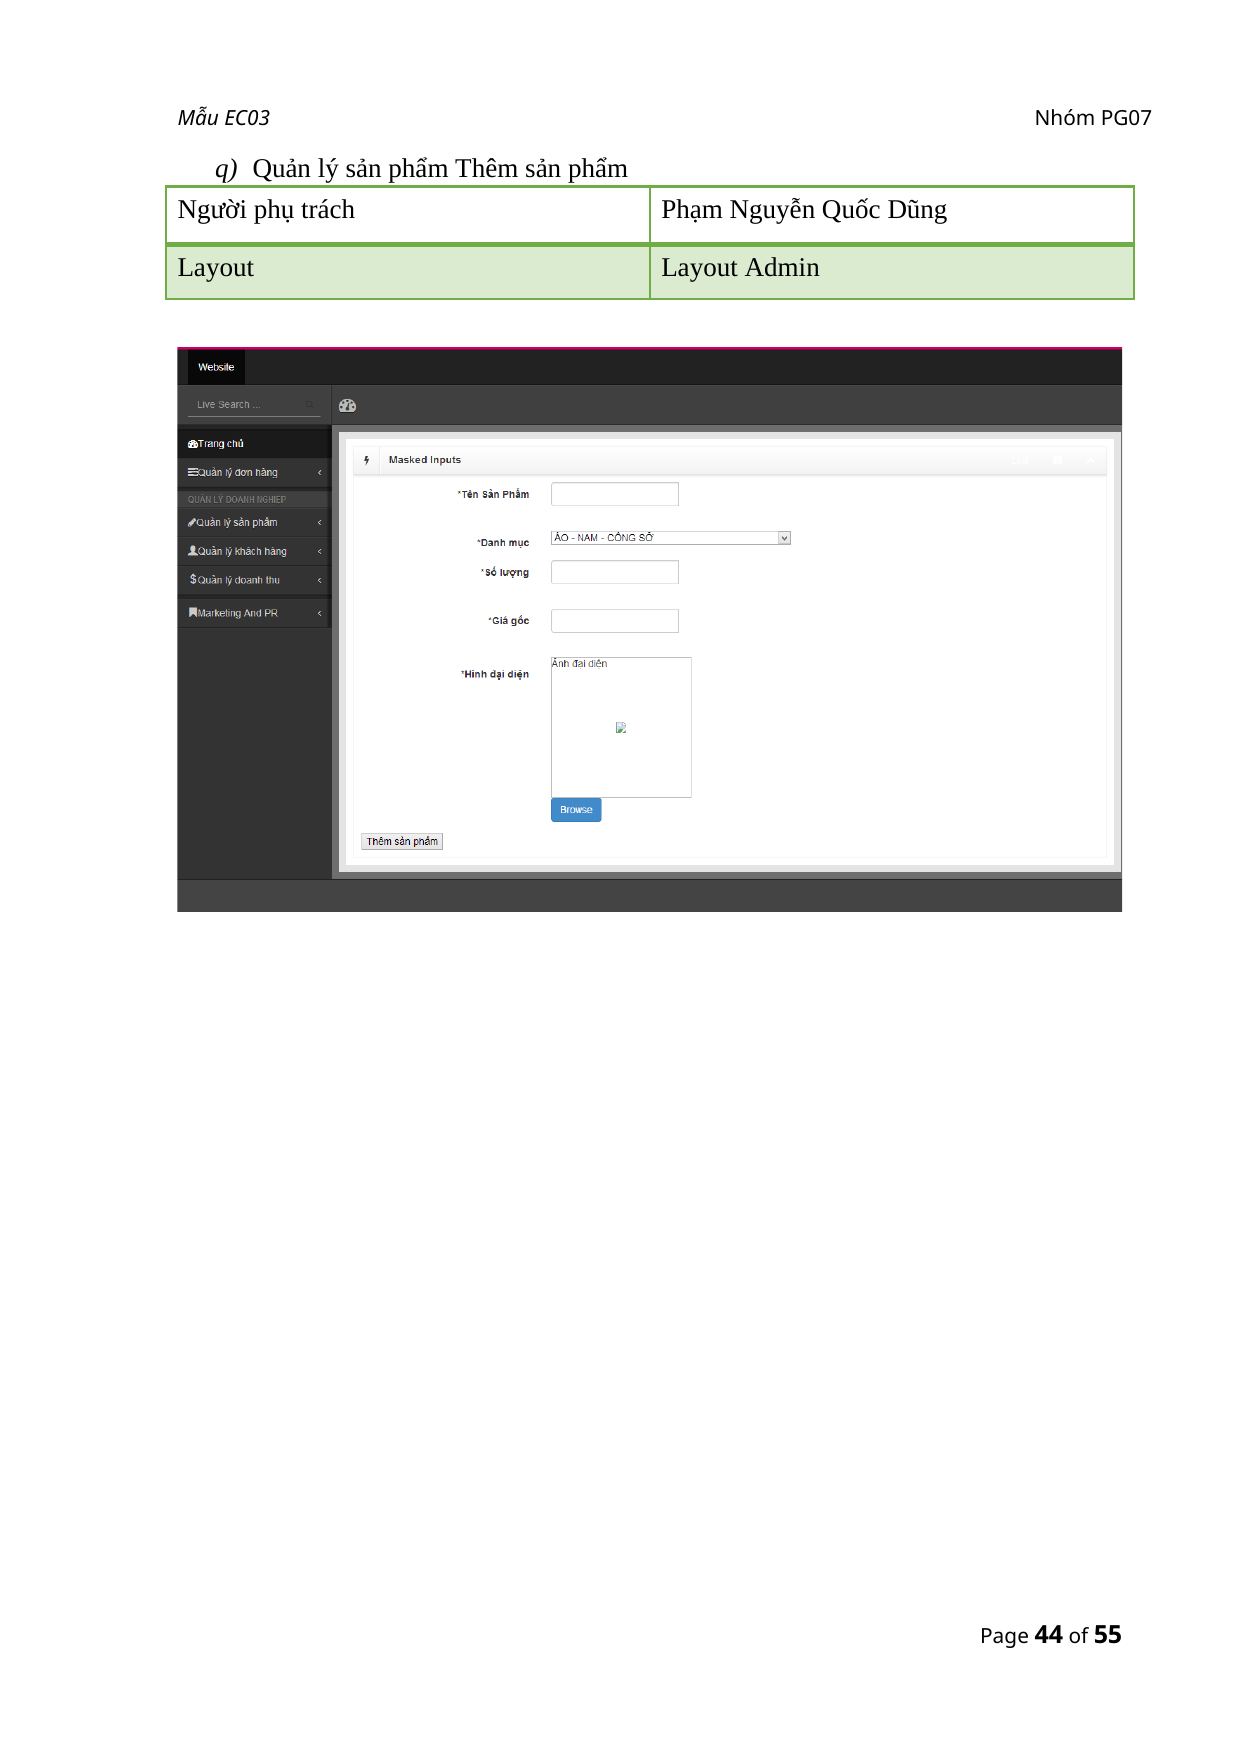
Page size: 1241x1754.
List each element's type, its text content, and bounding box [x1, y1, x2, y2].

table_cell Layout [167, 247, 649, 298]
subtitle Quản lý sản phẩm Thêm sản phẩm [215, 152, 1122, 183]
picture [177, 347, 1123, 912]
table_header Phạm Nguyễn Quốc Dũng [651, 188, 1133, 242]
table_cell Layout Admin [651, 247, 1133, 298]
table_header Người phụ trách [167, 188, 649, 242]
